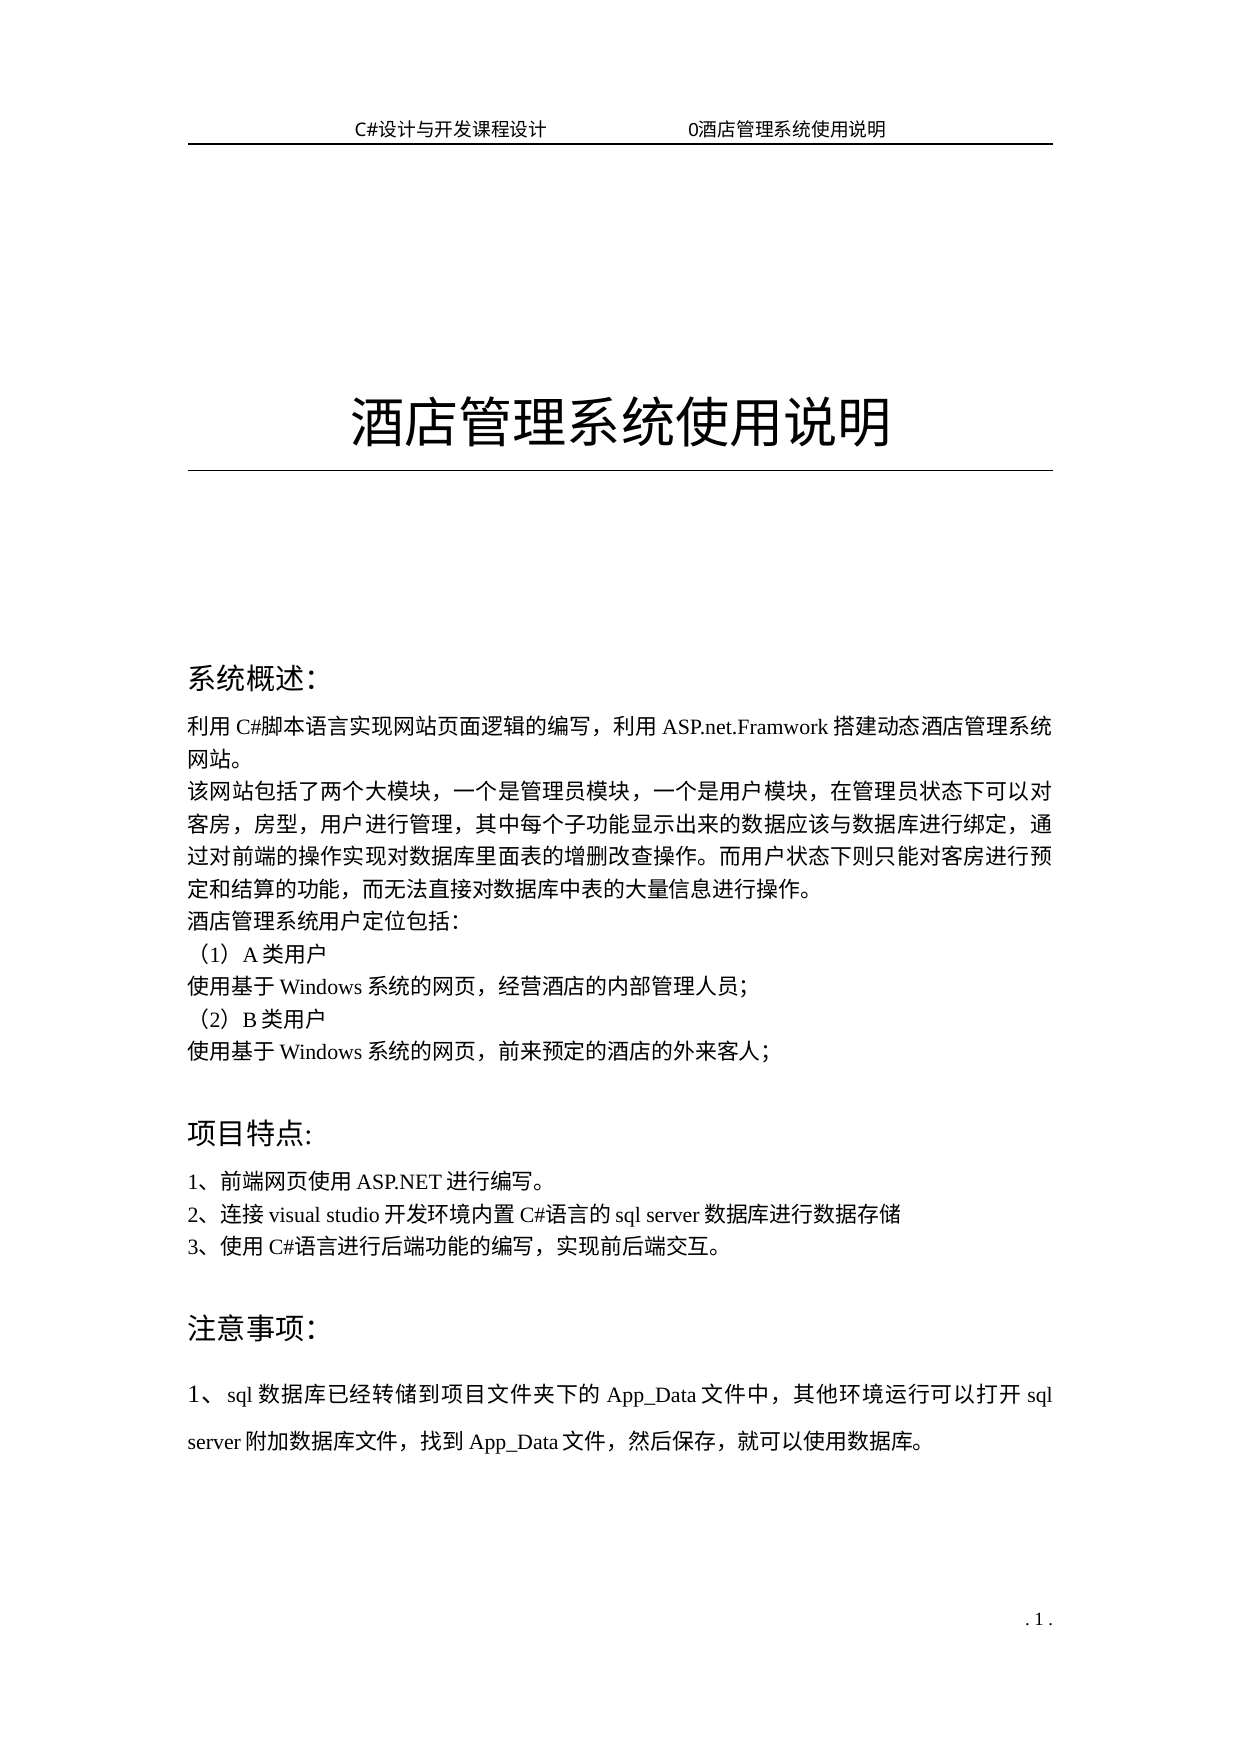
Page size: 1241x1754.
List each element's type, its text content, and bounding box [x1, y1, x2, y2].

text 注意事项： [187, 1294, 1053, 1359]
text 系统概述： [187, 644, 1053, 709]
text 1、前端网页使用ASP.NET进行编写。 [187, 1164, 1053, 1196]
text 酒店管理系统用户定位包括： [187, 904, 1053, 936]
text 1、sql数据库已经转储到项目文件夹下的App_Data文件中，其他环境运行可以打开sql server附加数据库文件，找到App_Data文件，然后保存，就可以使用数据库。 [187, 1359, 1053, 1456]
text （2）B类用户 [187, 1001, 1053, 1034]
text 2、连接visual studio开发环境内置C#语言的sql server数据库进行数据存储 [187, 1196, 1053, 1229]
text 利用C#脚本语言实现网站页面逻辑的编写，利用ASP.net.Framwork搭建动态酒店管理系统网站。 [187, 709, 1053, 774]
text 该网站包括了两个大模块，一个是管理员模块，一个是用户模块，在管理员状态下可以对客房，房型，用户进行管理，其中每个子功能显示出来的数据应该与数据库进行绑定，通过对前端的操作实现对数据库里面表的增删改查操作。而用户状态下则只能对客房进行预定和结算的功能，而无法直接对数据库中表的大量信息进行操作。 [187, 774, 1053, 904]
text （1）A类用户 [187, 936, 1053, 969]
text 项目特点: [187, 1099, 1053, 1164]
text 使用基于Windows系统的网页，前来预定的酒店的外来客人； [187, 1034, 1053, 1066]
text 使用基于Windows系统的网页，经营酒店的内部管理人员； [187, 969, 1053, 1001]
text 3、使用C#语言进行后端功能的编写，实现前后端交互。 [187, 1229, 1053, 1261]
subtitle 酒店管理系统使用说明 [187, 370, 1053, 471]
